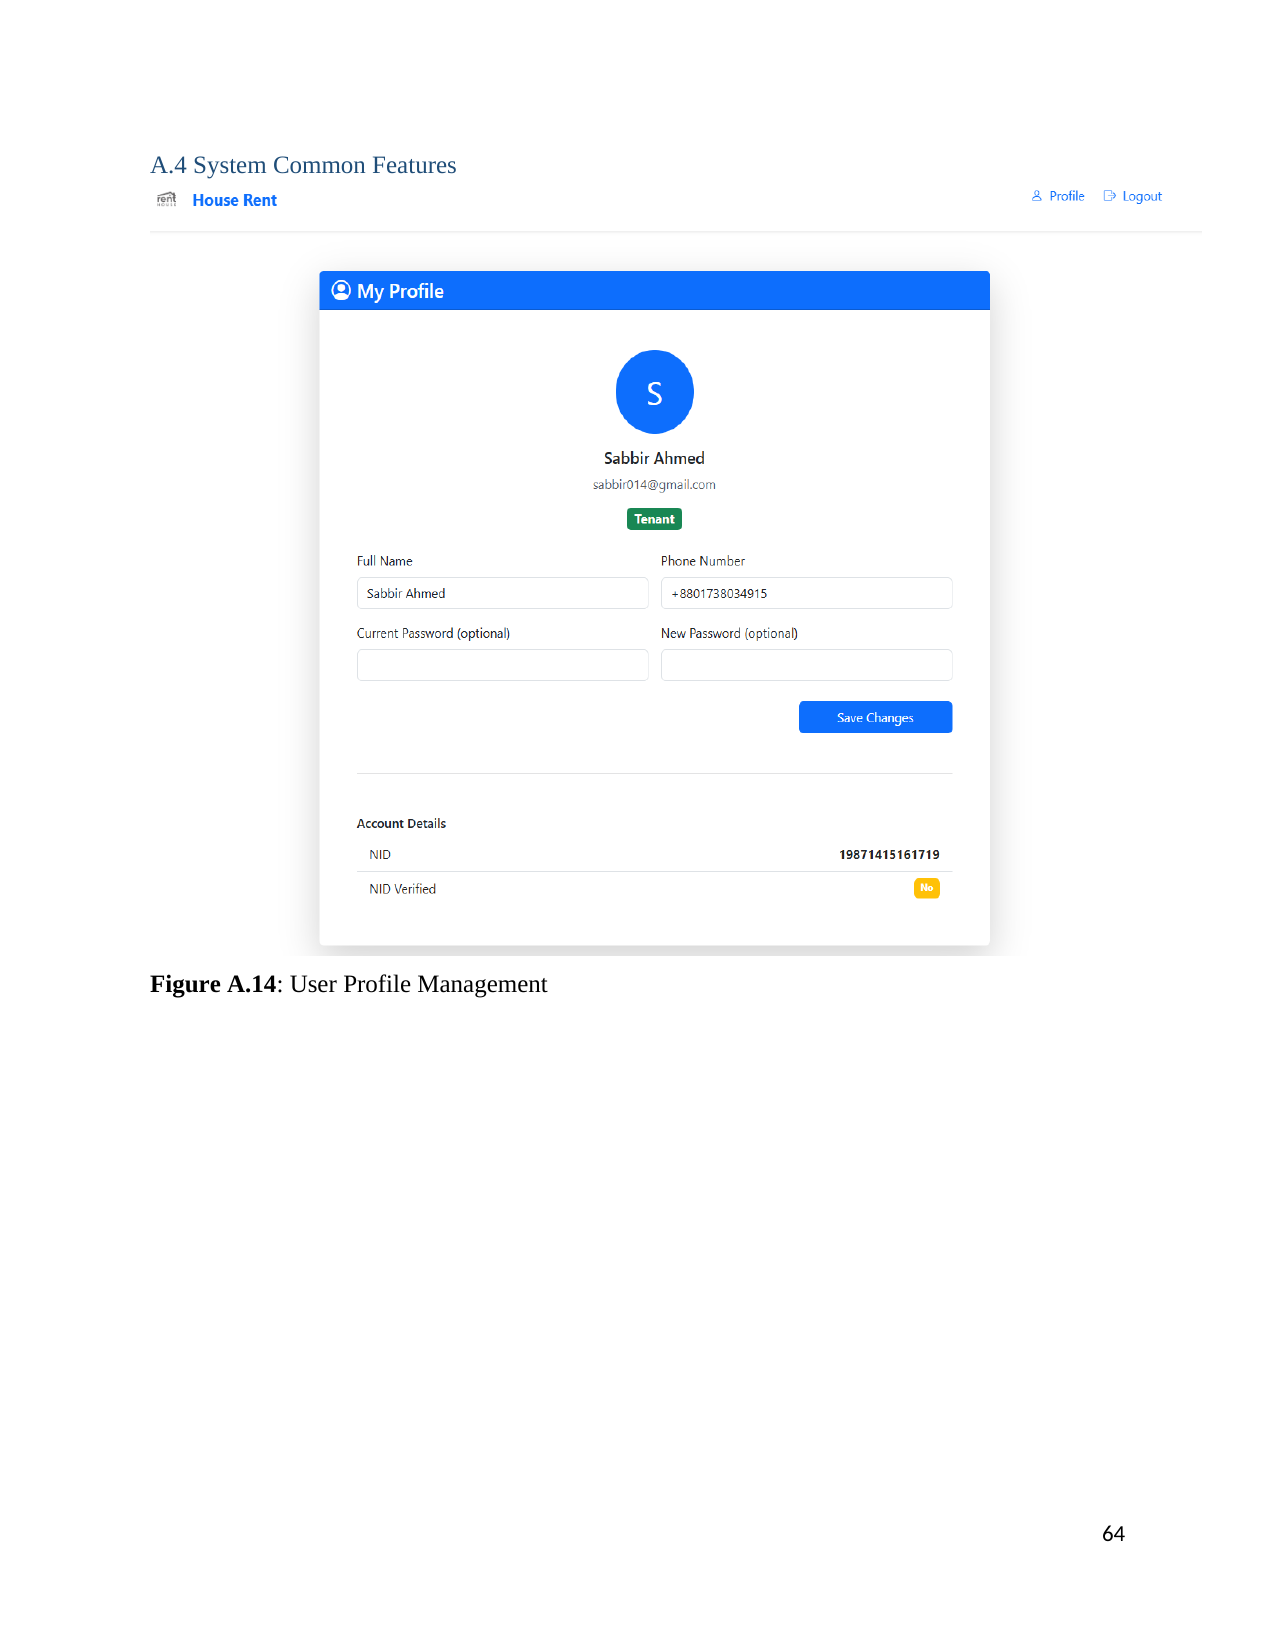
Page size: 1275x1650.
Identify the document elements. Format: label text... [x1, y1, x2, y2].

subtitle A.4 System Common Features [150, 150, 1125, 179]
picture [150, 181, 1202, 956]
text Figure A.14: User Profile Management [150, 969, 1125, 998]
